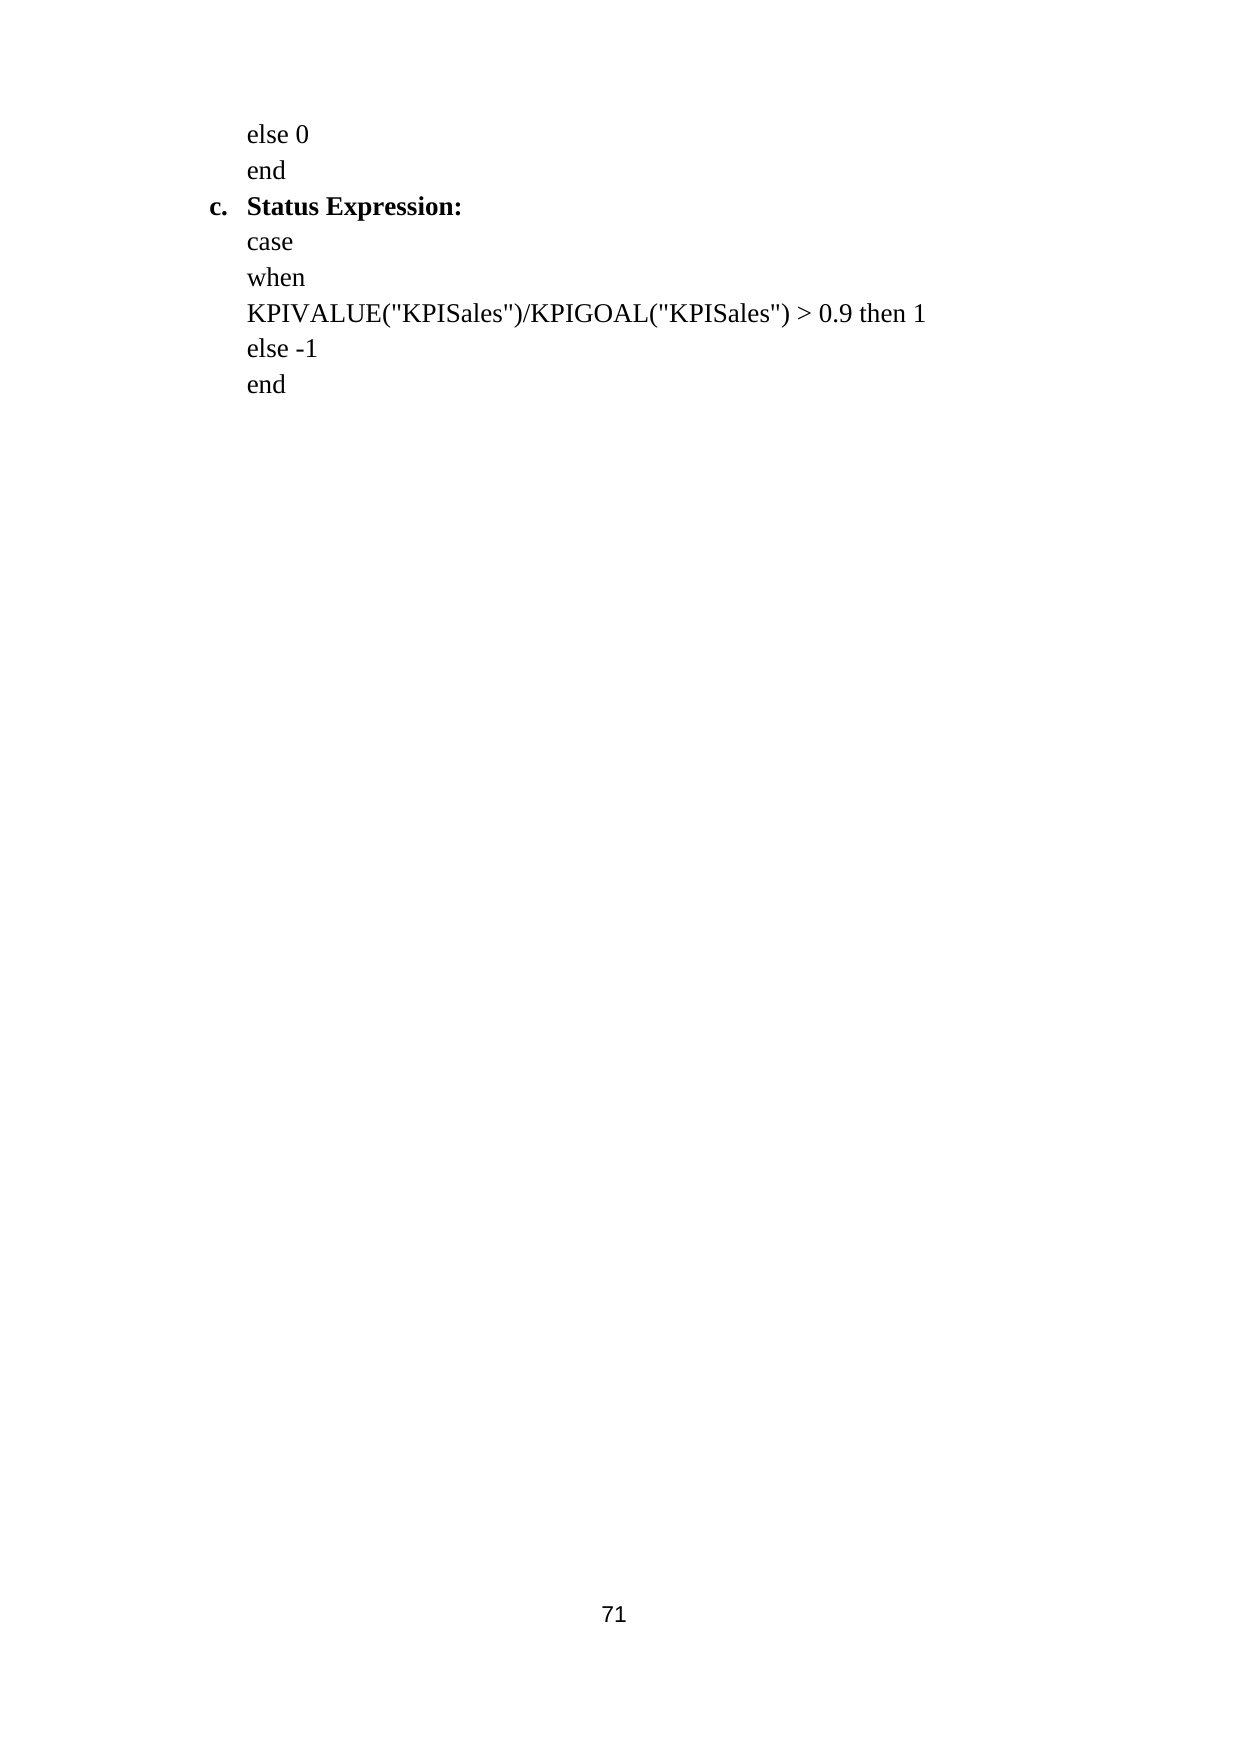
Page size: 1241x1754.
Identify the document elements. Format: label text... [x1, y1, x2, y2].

list end [247, 368, 1115, 399]
list KPIVALUE("KPISales")/KPIGOAL("KPISales") > 0.9 then 1 [247, 297, 1115, 328]
list when [247, 261, 1115, 292]
list else -1 [247, 332, 1115, 364]
list Status Expression: [209, 189, 1115, 221]
list case [247, 225, 1115, 256]
list else 0 [247, 118, 1115, 149]
list end [247, 154, 1115, 185]
